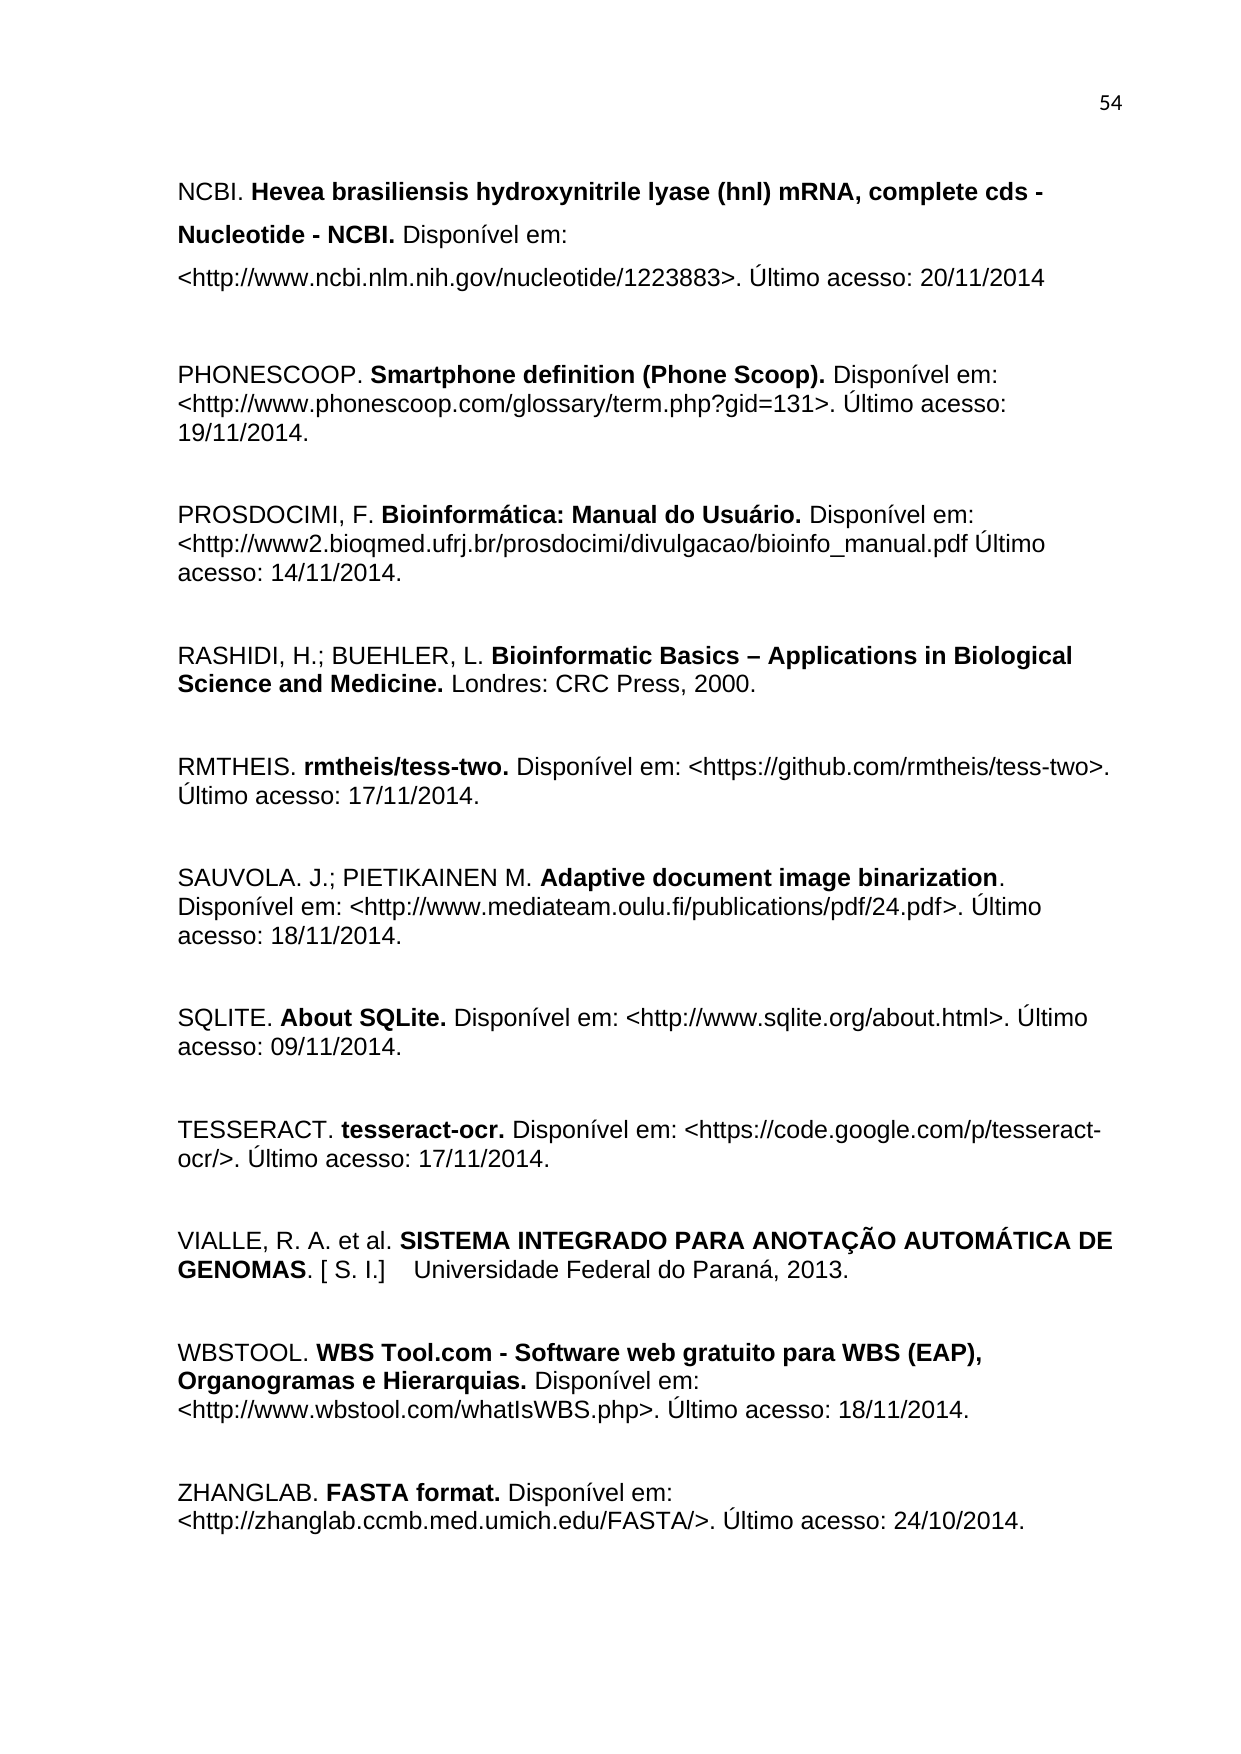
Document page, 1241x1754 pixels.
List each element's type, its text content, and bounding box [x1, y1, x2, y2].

text TESSERACT. tesseract-ocr. Disponível em: <https://code.google.com/p/tesseract-ocr/>. Último acesso: 17/11/2014. [177, 1115, 1122, 1172]
text NCBI. Hevea brasiliensis hydroxynitrile lyase (hnl) mRNA, complete cds - Nucleotide - NCBI. Disponível em: <http://www.ncbi.nlm.nih.gov/nucleotide/1223883>. Último acesso: 20/11/2014 [177, 177, 1122, 292]
text ZHANGLAB. FASTA format. Disponível em: <http://zhanglab.ccmb.med.umich.edu/FASTA/>. Último acesso: 24/10/2014. [177, 1478, 1122, 1535]
text RASHIDI, H.; BUEHLER, L. Bioinformatic Basics – Applications in Biological Science and Medicine. Londres: CRC Press, 2000. [177, 641, 1122, 698]
text RMTHEIS. rmtheis/tess-two. Disponível em: <https://github.com/rmtheis/tess-two>. Último acesso: 17/11/2014. [177, 752, 1122, 809]
text PHONESCOOP. Smartphone definition (Phone Scoop). Disponível em: <http://www.phonescoop.com/glossary/term.php?gid=131>. Último acesso: 19/11/2014. [177, 360, 1122, 447]
text WBSTOOL. WBS Tool.com - Software web gratuito para WBS (EAP), Organogramas e Hierarquias. Disponível em: <http://www.wbstool.com/whatIsWBS.php>. Último acesso: 18/11/2014. [177, 1337, 1122, 1424]
text PROSDOCIMI, F. Bioinformática: Manual do Usuário. Disponível em: <http://www2.bioqmed.ufrj.br/prosdocimi/divulgacao/bioinfo_manual.pdf Último acesso: 14/11/2014. [177, 501, 1122, 587]
text SAUVOLA. J.; PIETIKAINEN M. Adaptive document image binarization. Disponível em: <http://www.mediateam.oulu.fi/publications/pdf/24.pdf>. Último acesso: 18/11/2014. [177, 863, 1122, 949]
text VIALLE, R. A. et al. SISTEMA INTEGRADO PARA ANOTAÇÃO AUTOMÁTICA DE GENOMAS. [ S. I.] Universidade Federal do Paraná, 2013. [177, 1226, 1122, 1284]
text SQLITE. About SQLite. Disponível em: <http://www.sqlite.org/about.html>. Último acesso: 09/11/2014. [177, 1003, 1122, 1061]
